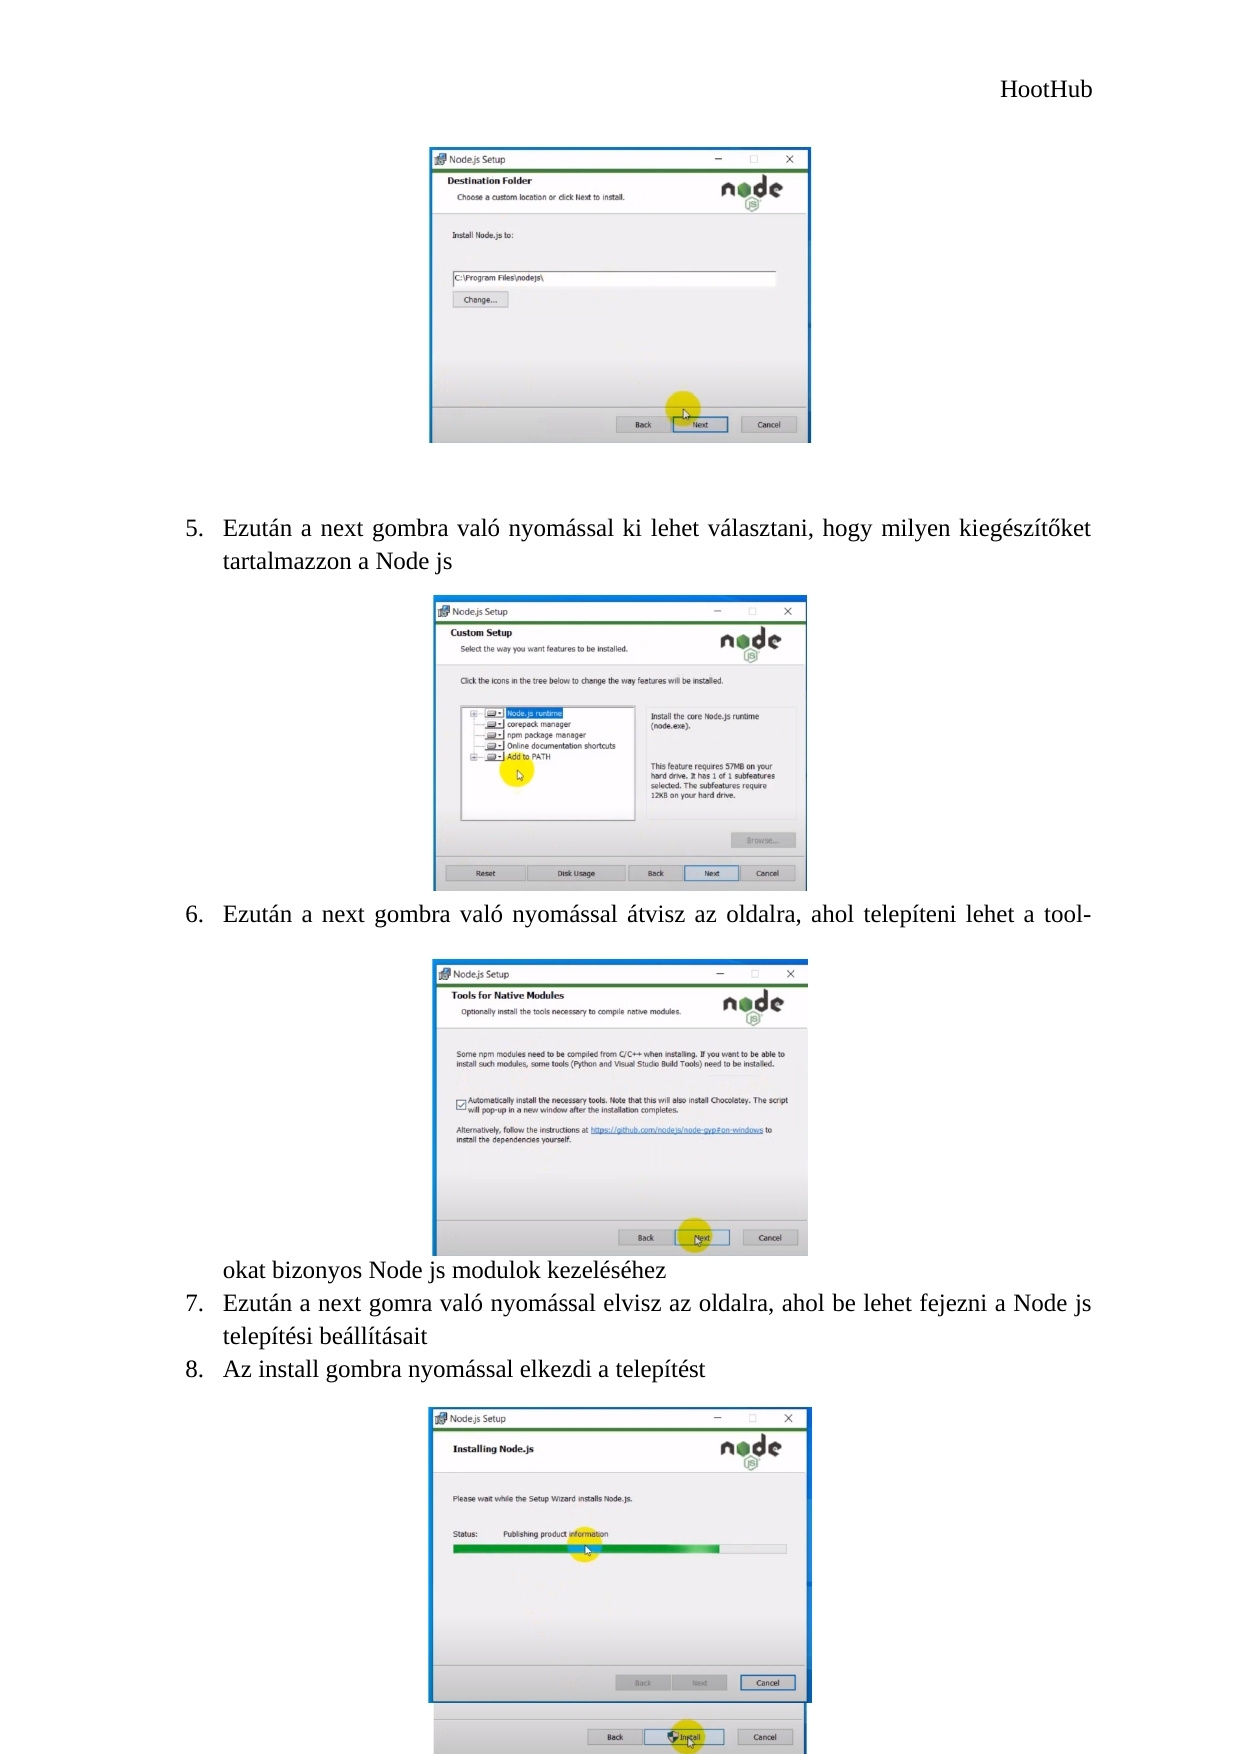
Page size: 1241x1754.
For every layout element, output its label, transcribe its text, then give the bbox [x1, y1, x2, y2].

picture [432, 959, 808, 1256]
list Ezután a next gombra való nyomással ki lehet választani, hogy milyen kiegészítőket tartalmazzon a Node js [185, 513, 1093, 575]
list Az install gombra nyomással elkezdi a telepítést [185, 1354, 1093, 1383]
picture [429, 147, 812, 443]
list Ezután a next gomra való nyomással elvisz az oldalra, ahol be lehet fejezni a Node js telepítési beállításait [185, 1288, 1093, 1350]
picture [428, 1407, 812, 1754]
picture [433, 595, 807, 891]
